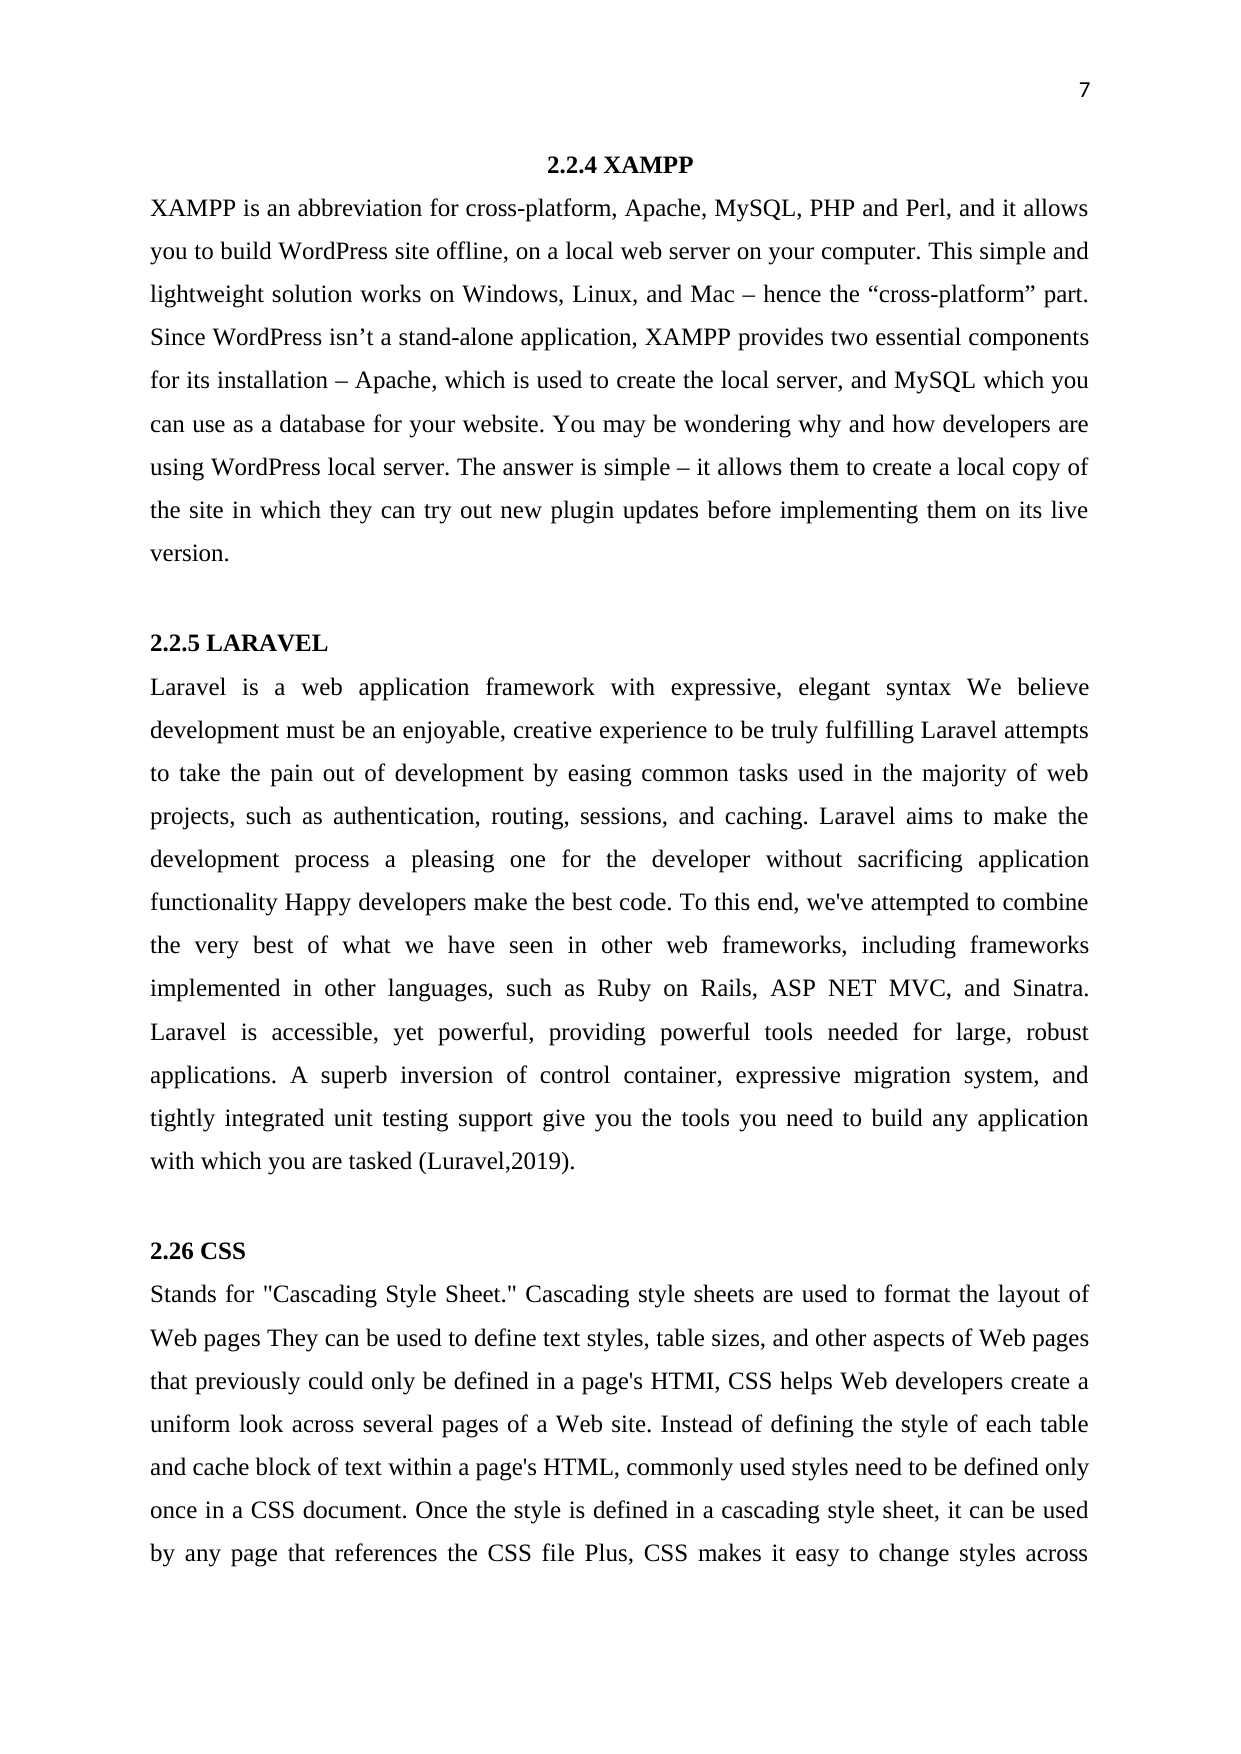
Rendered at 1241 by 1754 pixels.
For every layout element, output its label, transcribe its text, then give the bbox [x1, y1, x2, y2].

subtitle 2.2.5 LARAVEL [150, 628, 1090, 657]
subtitle 2.26 CSS [150, 1236, 1090, 1265]
subtitle 2.2.4 XAMPP [150, 150, 1090, 179]
text Laravel is a web application framework with expressive, elegant syntax We believe development must be an enjoyable, creative experience to be truly fulfilling Laravel attempts to take the pain out of development by easing common tasks used in the majority of web projects, such as authentication, routing, sessions, and caching. Laravel aims to make the development process a pleasing one for the developer without sacrificing application functionality Happy developers make the best code. To this end, we've attempted to combine the very best of what we have seen in other web frameworks, including frameworks implemented in other languages, such as Ruby on Rails, ASP NET MVC, and Sinatra. Laravel is accessible, yet powerful, providing powerful tools needed for large, robust applications. A superb inversion of control container, expressive migration system, and tightly integrated unit testing support give you the tools you need to build any application with which you are tasked (Luravel,2019). [150, 672, 1090, 1175]
text XAMPP is an abbreviation for cross-platform, Apache, MySQL, PHP and Perl, and it allows you to build WordPress site offline, on a local web server on your computer. This simple and lightweight solution works on Windows, Linux, and Mac – hence the “cross-platform” part. Since WordPress isn’t a stand-alone application, XAMPP provides two essential components for its installation – Apache, which is used to create the local server, and MySQL which you can use as a database for your website. You may be wondering why and how developers are using WordPress local server. The answer is simple – it allows them to create a local copy of the site in which they can try out new plugin updates before implementing them on its live version. [150, 193, 1090, 567]
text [150, 1279, 1090, 1567]
